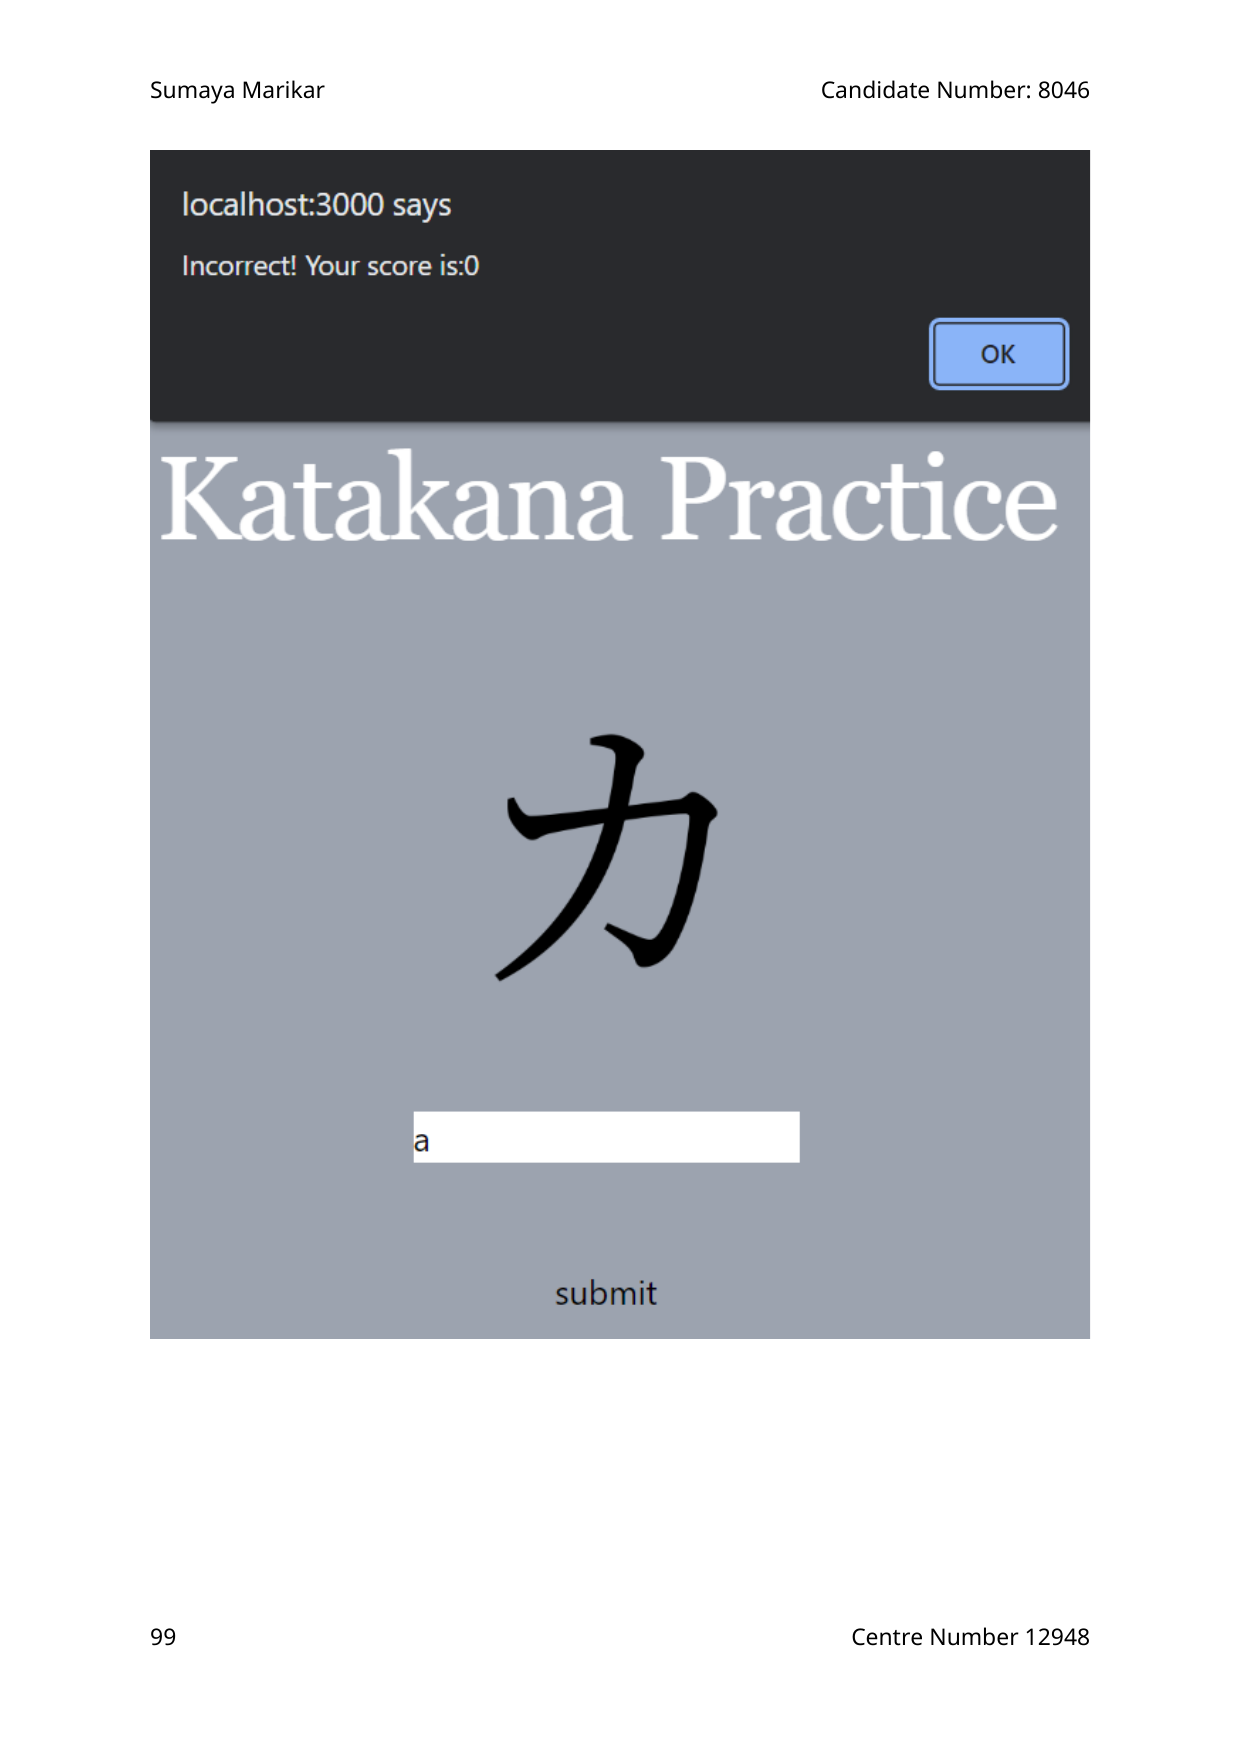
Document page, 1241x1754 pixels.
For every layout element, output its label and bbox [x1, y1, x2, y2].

picture [150, 150, 1091, 1339]
